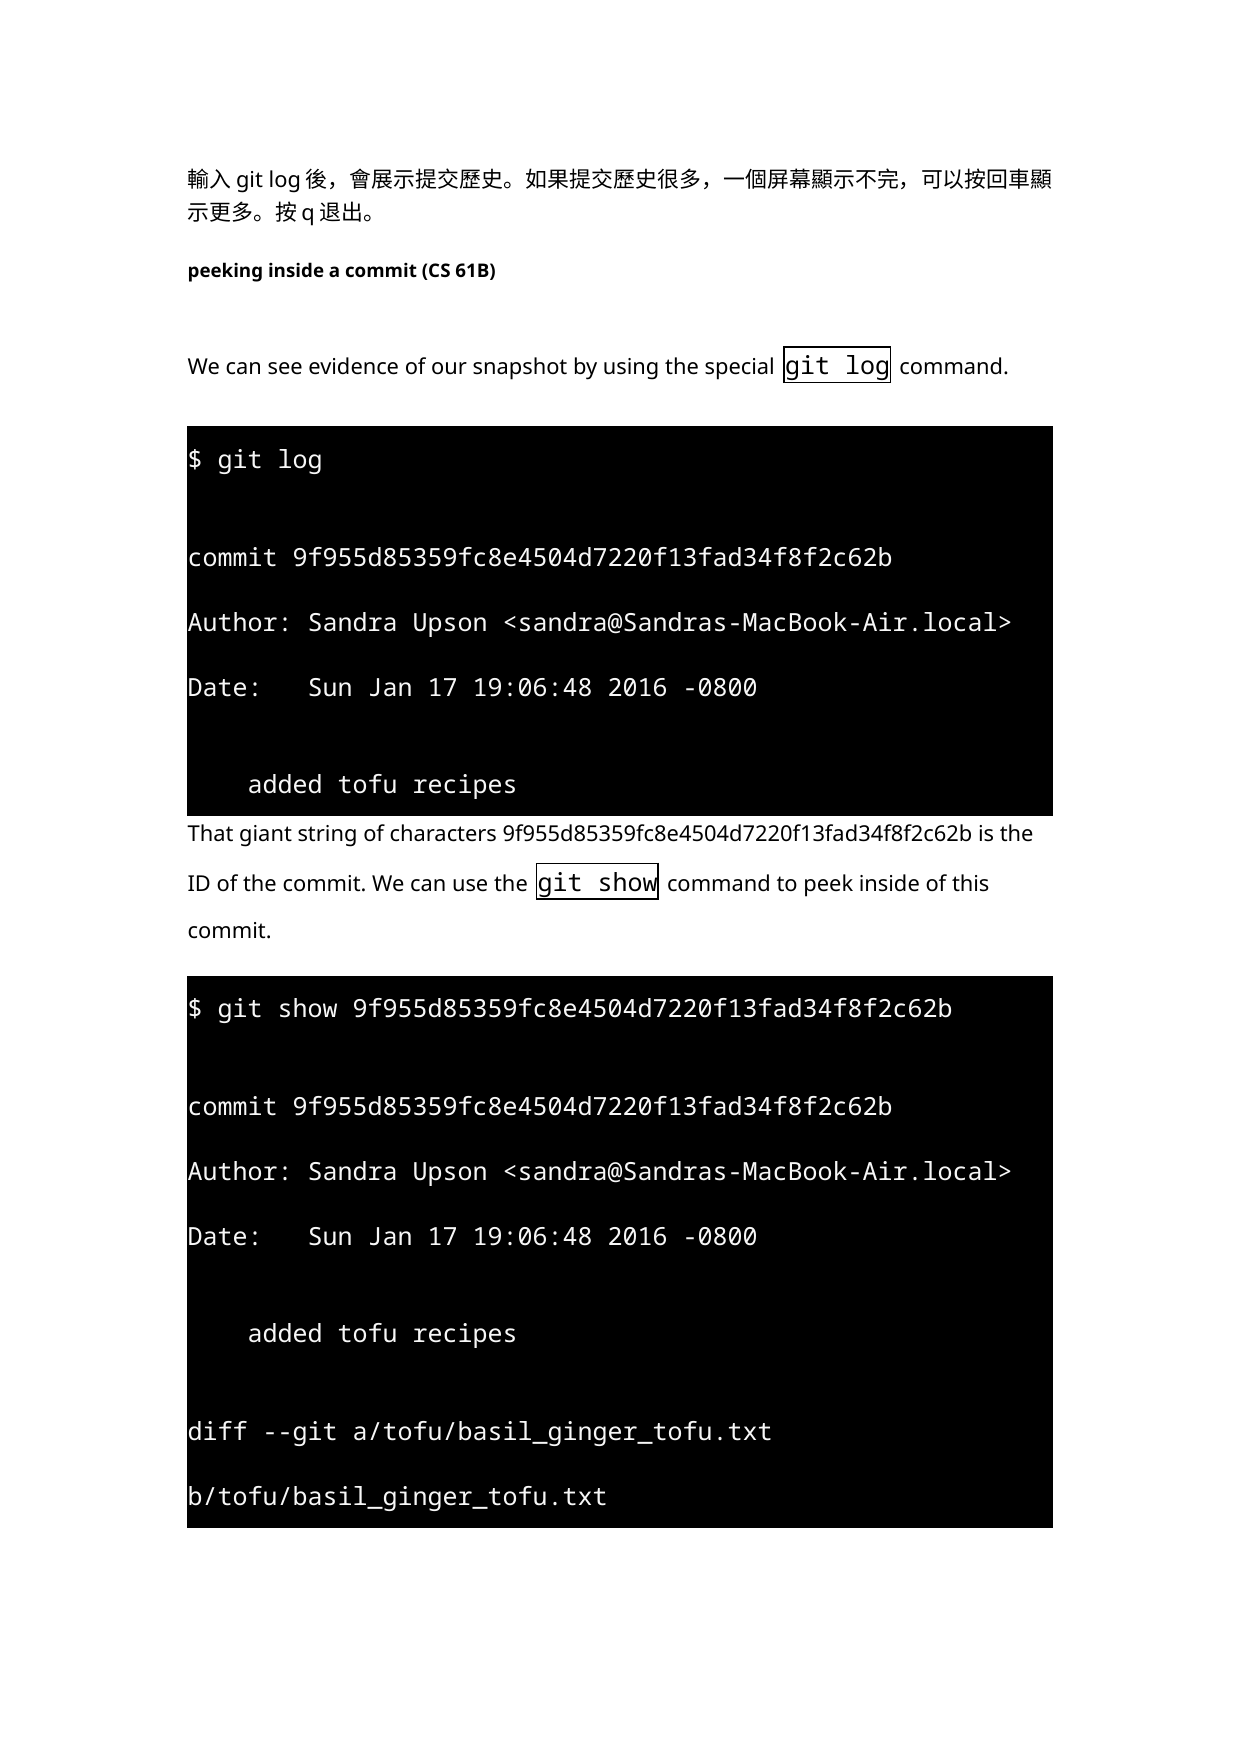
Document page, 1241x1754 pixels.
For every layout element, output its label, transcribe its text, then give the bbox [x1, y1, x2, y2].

text $ git show 9f955d85359fc8e4504d7220f13fad34f8f2c62b [187, 976, 1053, 1041]
text commit 9f955d85359fc8e4504d7220f13fad34f8f2c62b [187, 524, 1053, 589]
text $ git log [187, 426, 1053, 491]
text Author: Sandra Upson <sandra@Sandras-MacBook-Air.local> [187, 1138, 1053, 1203]
text commit 9f955d85359fc8e4504d7220f13fad34f8f2c62b [187, 1073, 1053, 1138]
text That giant string of characters 9f955d85359fc8e4504d7220f13fad34f8f2c62b is the ID of the commit. We can use the git show command to peek inside of this commit. [187, 816, 1053, 946]
text Date: Sun Jan 17 19:06:48 2016 -0800 [187, 1203, 1053, 1268]
text We can see evidence of our snapshot by using the special git log command. [187, 332, 1053, 397]
subtitle peeking inside a commit (CS 61B) [187, 254, 1053, 287]
text diff --git a/tofu/basil_ginger_tofu.txt b/tofu/basil_ginger_tofu.txt [187, 1398, 1053, 1528]
text Date: Sun Jan 17 19:06:48 2016 -0800 [187, 654, 1053, 719]
text added tofu recipes [187, 751, 1053, 816]
text 輸入git log後，會展示提交歷史。如果提交歷史很多，一個屏幕顯示不完，可以按回車顯示更多。按q退出。 [187, 162, 1053, 227]
text Author: Sandra Upson <sandra@Sandras-MacBook-Air.local> [187, 589, 1053, 654]
text added tofu recipes [187, 1301, 1053, 1366]
